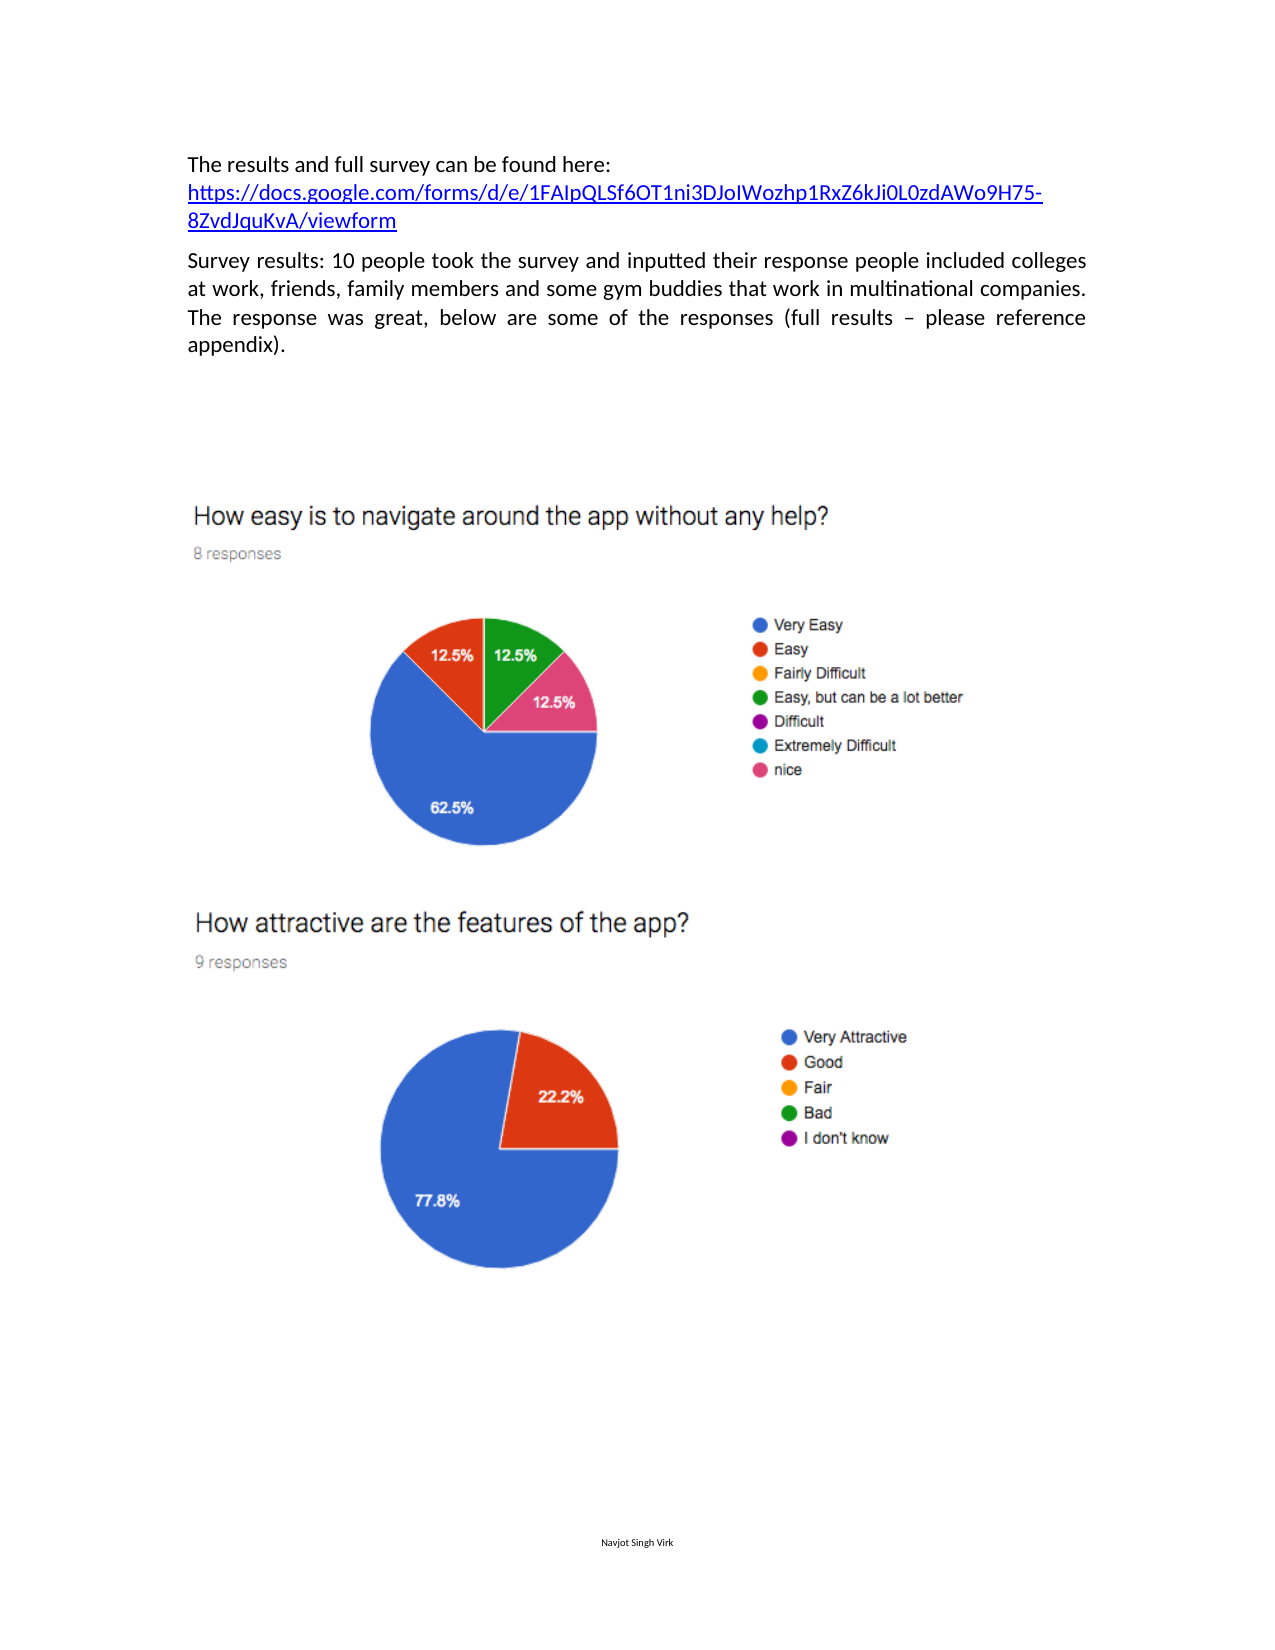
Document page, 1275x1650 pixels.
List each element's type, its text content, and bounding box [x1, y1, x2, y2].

picture [187, 899, 965, 1341]
text Survey results: 10 people took the survey and inputted their response people included colleges at work, friends, family members and some gym buddies that work in multinational companies. The response was great, below are some of the responses (full results – please reference appendix). [187, 247, 1088, 359]
picture [187, 492, 1009, 887]
text The results and full survey can be found here: https://docs.google.com/forms/d/e/1FAIpQLSf6OT1ni3DJoIWozhp1RxZ6kJi0L0zdAWo9H75-8ZvdJquKvA/viewform [187, 150, 1088, 234]
